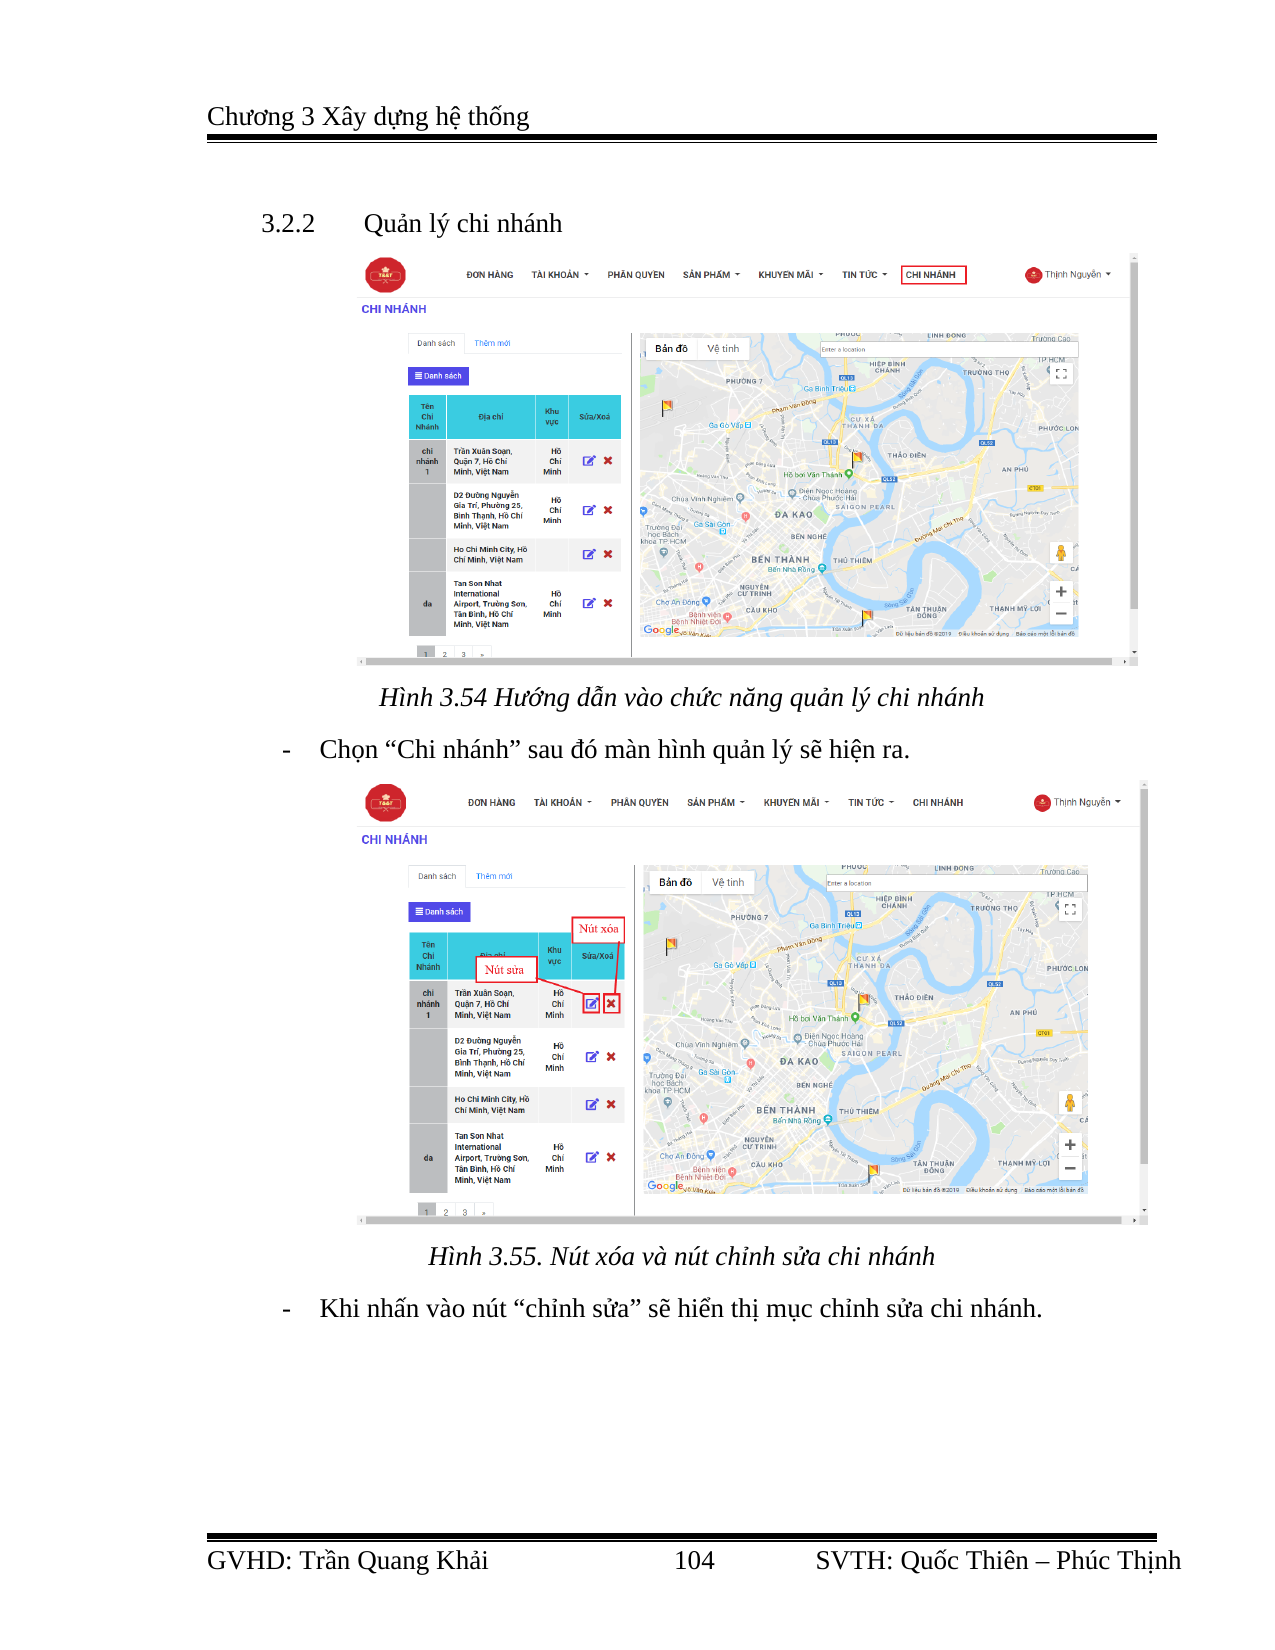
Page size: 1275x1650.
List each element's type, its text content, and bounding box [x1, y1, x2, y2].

list Quản lý chi nhánh [261, 207, 1157, 238]
picture [356, 780, 1148, 1225]
list Khi nhấn vào nút “chỉnh sửa” sẽ hiển thị mục chỉnh sửa chi nhánh. [282, 1292, 1157, 1323]
list Chọn “Chi nhánh” sau đó màn hình quản lý sẽ hiện ra. [282, 733, 1157, 764]
picture [356, 253, 1138, 666]
